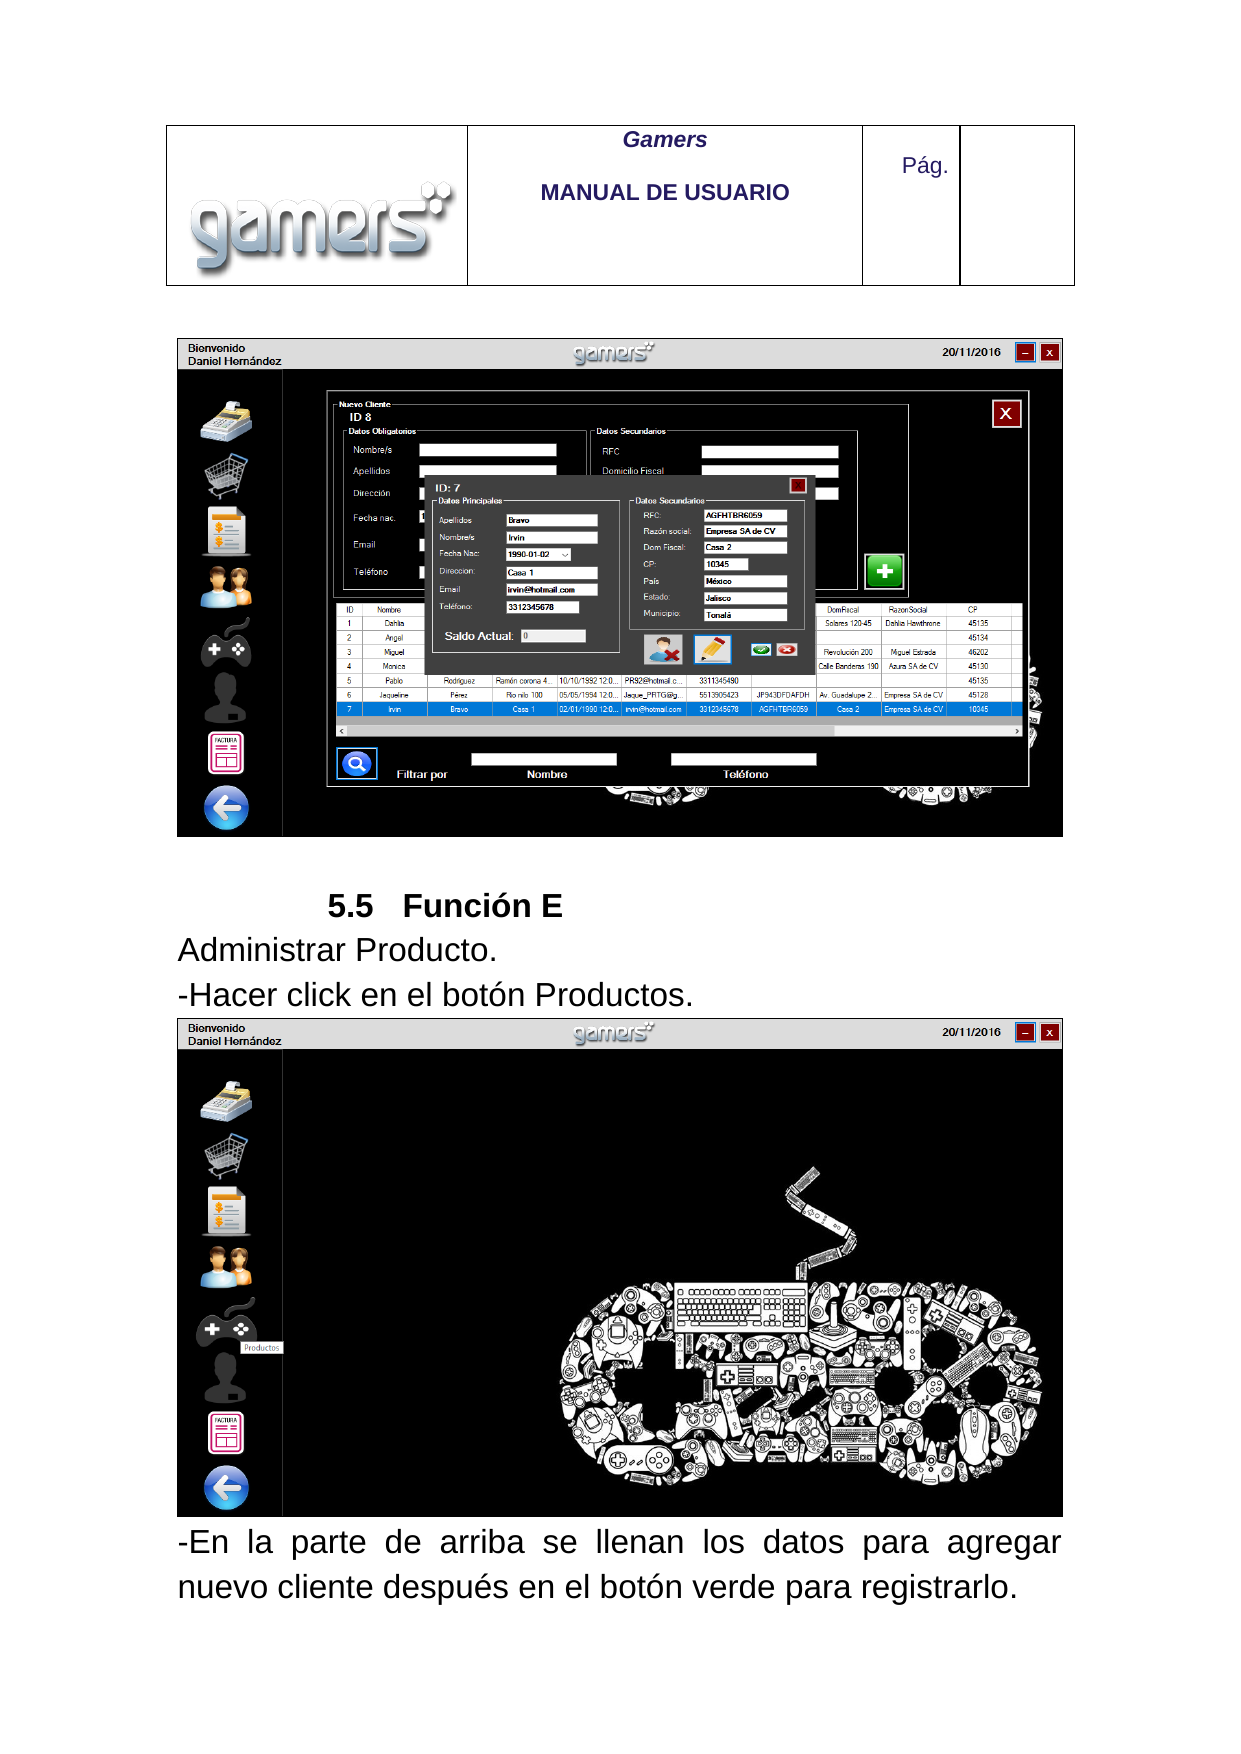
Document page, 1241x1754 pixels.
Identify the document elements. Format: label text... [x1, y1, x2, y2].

picture [178, 339, 1062, 836]
text Función E [327, 886, 1063, 925]
picture [178, 1019, 1062, 1516]
list Administrar Producto. [177, 930, 1063, 969]
list -En la parte de arriba se llenan los datos para agregar nuevo cliente después en el botón verde para registrarlo. [177, 1523, 1063, 1605]
picture [177, 171, 457, 285]
list -Hacer click en el botón Productos. [177, 974, 1063, 1013]
